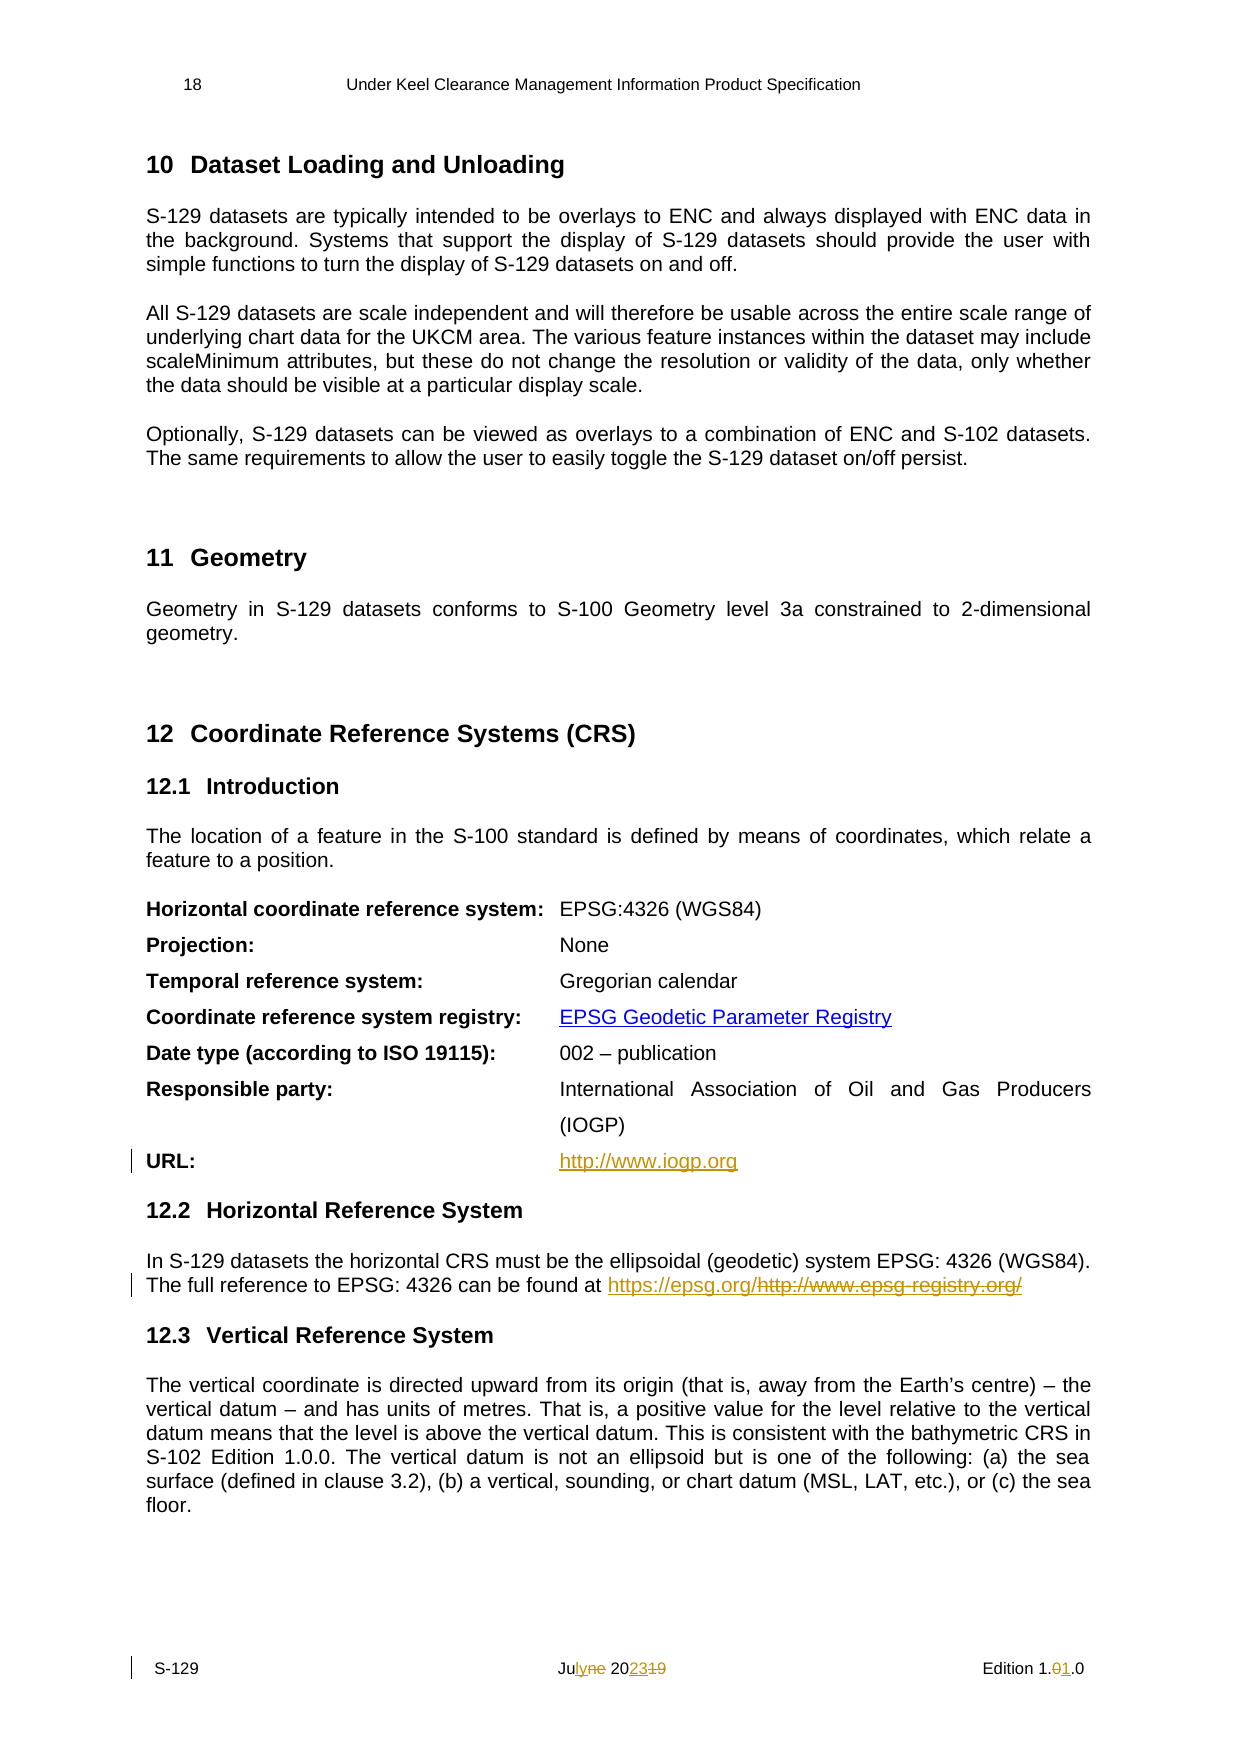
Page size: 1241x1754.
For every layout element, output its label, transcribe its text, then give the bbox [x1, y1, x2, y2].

text Coordinate reference system registry: EPSG Geodetic Parameter Registry [146, 1005, 1092, 1029]
text Projection: None [146, 933, 1092, 957]
subtitle Coordinate Reference Systems (CRS) [146, 719, 1092, 748]
text The vertical coordinate is directed upward from its origin (that is, away from the Earth’s centre) – the vertical datum – and has units of metres. That is, a positive value for the level relative to the vertical datum means that the level is above the vertical datum. This is consistent with the bathymetric CRS in S-102 Edition 1.0.0. The vertical datum is not an ellipsoid but is one of the following: (a) the sea surface (defined in clause 3.2), (b) a vertical, sounding, or chart datum (MSL, LAT, etc.), or (c) the sea floor. [146, 1373, 1092, 1517]
text Optionally, S-129 datasets can be viewed as overlays to a combination of ENC and S-102 datasets. The same requirements to allow the user to easily toggle the S-129 dataset on/off persist. [146, 421, 1092, 469]
subtitle Vertical Reference System [146, 1322, 1092, 1348]
subtitle Horizontal Reference System [146, 1197, 1092, 1224]
text Horizontal coordinate reference system: EPSG:4326 (WGS84) [146, 897, 1092, 921]
text URL: [146, 1148, 1092, 1172]
text Temporal reference system: Gregorian calendar [146, 969, 1092, 993]
text All S-129 datasets are scale independent and will therefore be usable across the entire scale range of underlying chart data for the UKCM area. The various feature instances within the dataset may include scaleMinimum attributes, but these do not change the resolution or validity of the data, only whether the data should be visible at a particular display scale. [146, 301, 1092, 396]
subtitle Dataset Loading and Unloading [146, 150, 1092, 179]
text S-129 datasets are typically intended to be overlays to ENC and always displayed with ENC data in the background. Systems that support the display of S-129 datasets should provide the user with simple functions to turn the display of S-129 datasets on and off. [146, 204, 1092, 276]
text The location of a feature in the S-100 standard is defined by means of coordinates, which relate a feature to a position. [146, 824, 1092, 872]
subtitle Introduction [146, 773, 1092, 799]
text Date type (according to ISO 19115): 002 – publication [146, 1041, 1092, 1065]
text In S-129 datasets the horizontal CRS must be the ellipsoidal (geodetic) system EPSG: 4326 (WGS84). The full reference to EPSG: 4326 can be found at [146, 1249, 1092, 1297]
subtitle Geometry [146, 543, 1092, 572]
text Responsible party: International Association of Oil and Gas Producers (IOGP) [146, 1077, 1092, 1137]
text Geometry in S-129 datasets conforms to S-100 Geometry level 3a constrained to 2-dimensional geometry. [146, 597, 1092, 645]
